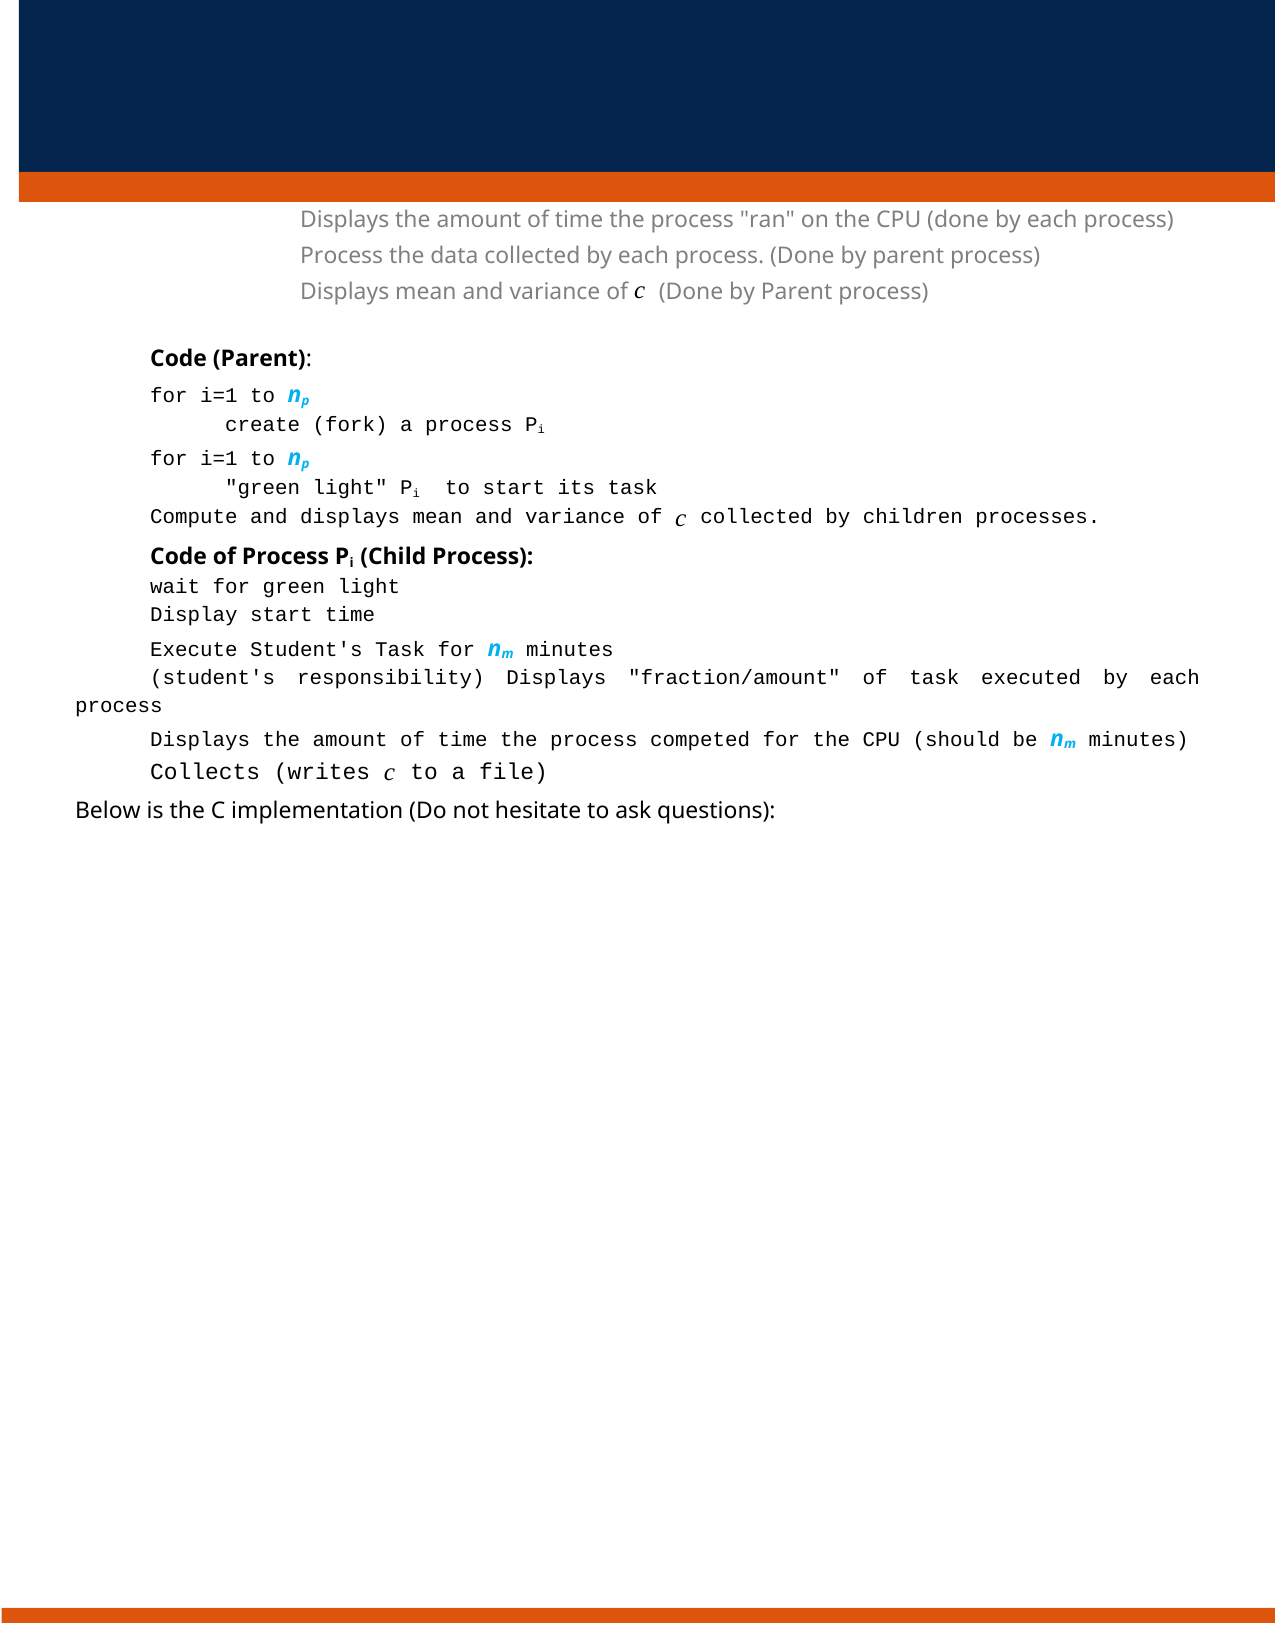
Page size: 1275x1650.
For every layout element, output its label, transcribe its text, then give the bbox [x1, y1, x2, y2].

text Displays mean and variance of (Done by Parent process) [75, 275, 1200, 306]
text "green light" Pi to start its task [75, 477, 1200, 501]
text Code of Process Pi (Child Process): [75, 540, 1200, 571]
text wait for green light [75, 576, 1200, 599]
text Displays the amount of time the process "ran" on the CPU (done by each process) [75, 202, 1200, 234]
text Collects (writes to a file) [75, 758, 1200, 789]
text Code (Parent): [75, 342, 1200, 373]
text (student's responsibility) Displays "fraction/amount" of task executed by each process [75, 667, 1200, 718]
text Display start time [75, 604, 1200, 628]
text Execute Student's Task for nm minutes [75, 631, 1200, 663]
text Compute and displays mean and variance of collected by children processes. [75, 504, 1200, 532]
text for i=1 to np [75, 441, 1200, 472]
text Process the data collected by each process. (Done by parent process) [75, 239, 1200, 270]
text create (fork) a process Pi [75, 414, 1200, 437]
text for i=1 to np [75, 378, 1200, 409]
text Displays the amount of time the process competed for the CPU (should be nm minutes) [75, 722, 1200, 753]
text Below is the C implementation (Do not hesitate to ask questions): [75, 794, 1200, 825]
